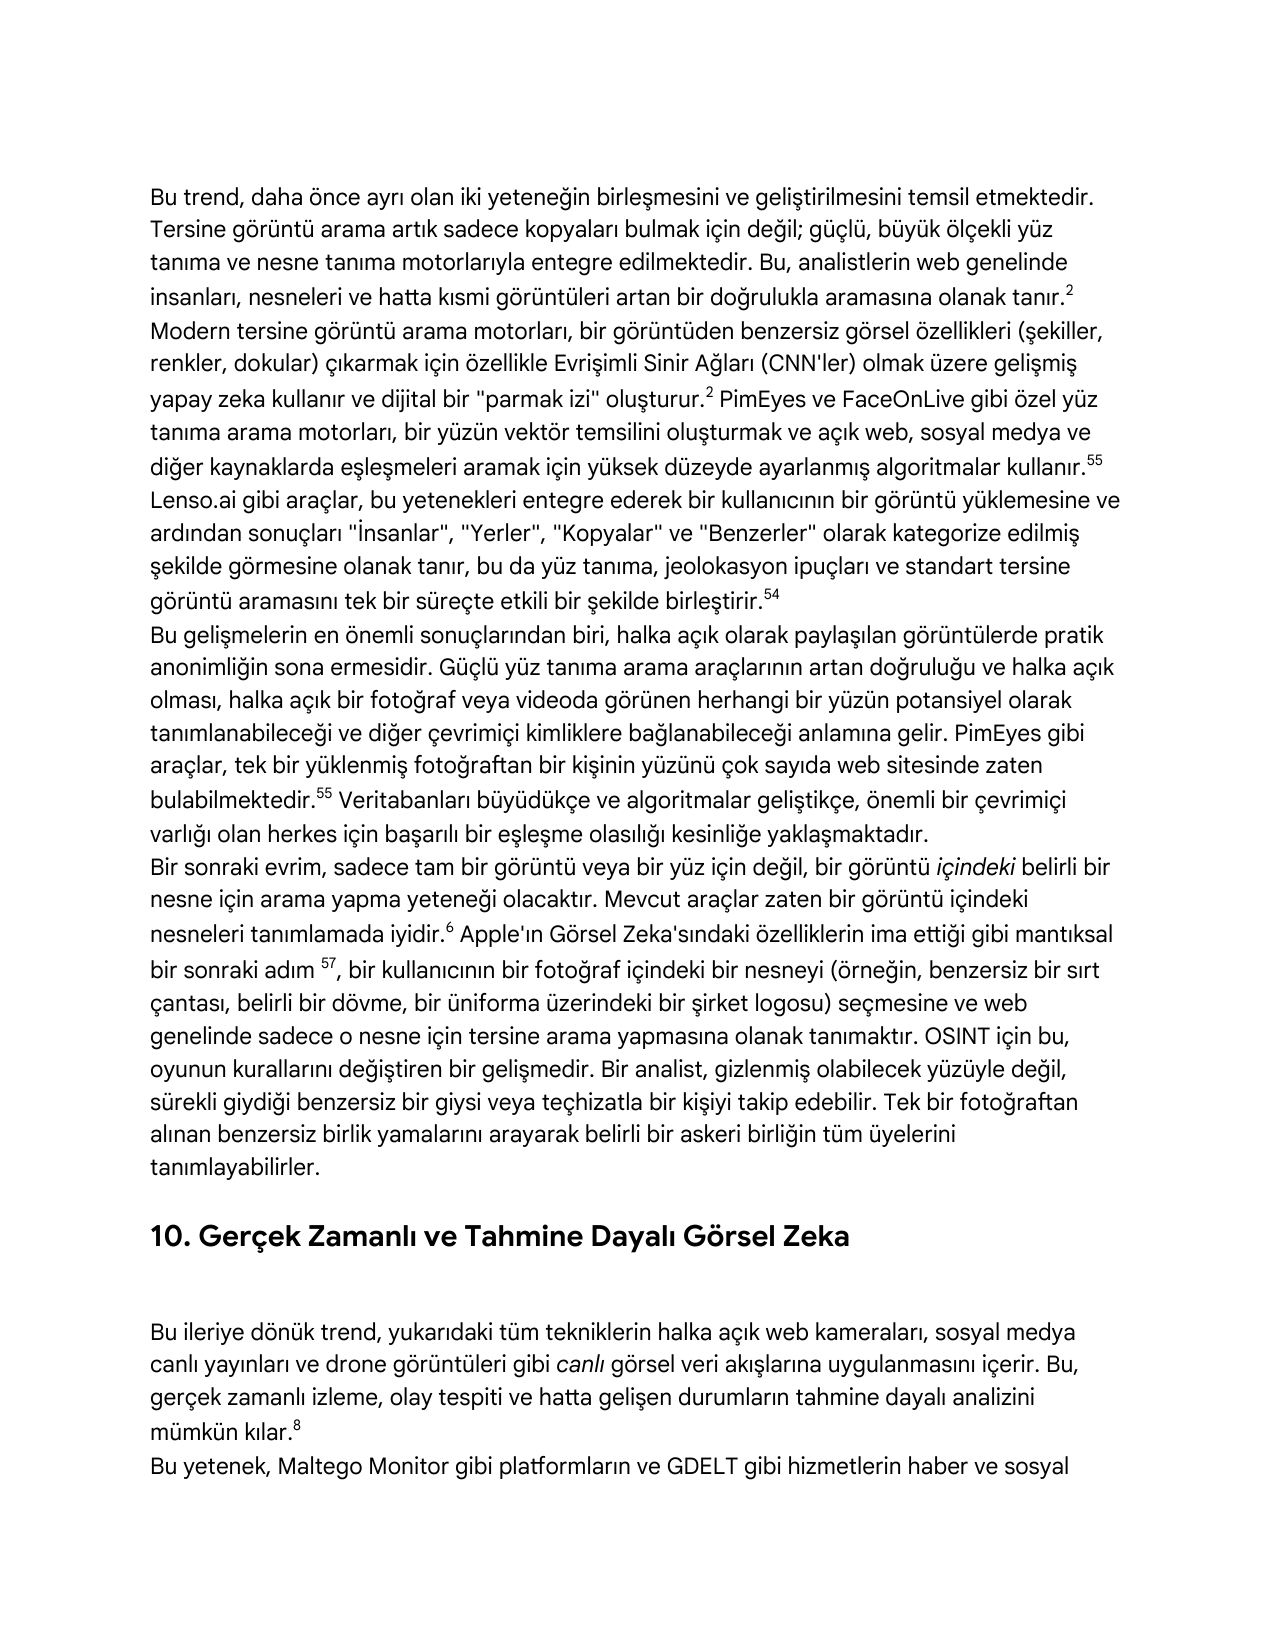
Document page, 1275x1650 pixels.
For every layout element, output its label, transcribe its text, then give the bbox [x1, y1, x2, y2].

text Bir sonraki evrim, sadece tam bir görüntü veya bir yüz için değil, bir görüntü içindeki belirli bir nesne için arama yapma yeteneği olacaktır. Mevcut araçlar zaten bir görüntü içindeki nesneleri tanımlamada iyidir.6 Apple'ın Görsel Zeka'sındaki özelliklerin ima ettiği gibi mantıksal bir sonraki adım 57, bir kullanıcının bir fotoğraf içindeki bir nesneyi (örneğin, benzersiz bir sırt çantası, belirli bir dövme, bir üniforma üzerindeki bir şirket logosu) seçmesine ve web genelinde sadece o nesne için tersine arama yapmasına olanak tanımaktır. OSINT için bu, oyunun kurallarını değiştiren bir gelişmedir. Bir analist, gizlenmiş olabilecek yüzüyle değil, sürekli giydiği benzersiz bir giysi veya teçhizatla bir kişiyi takip edebilir. Tek bir fotoğraftan alınan benzersiz birlik yamalarını arayarak belirli bir askeri birliğin tüm üyelerini tanımlayabilirler. [150, 853, 1125, 1182]
text Modern tersine görüntü arama motorları, bir görüntüden benzersiz görsel özellikleri (şekiller, renkler, dokular) çıkarmak için özellikle Evrişimli Sinir Ağları (CNN'ler) olmak üzere gelişmiş yapay zeka kullanır ve dijital bir "parmak izi" oluşturur.2 PimEyes ve FaceOnLive gibi özel yüz tanıma arama motorları, bir yüzün vektör temsilini oluşturmak ve açık web, sosyal medya ve diğer kaynaklarda eşleşmeleri aramak için yüksek düzeyde ayarlanmış algoritmalar kullanır.55 Lenso.ai gibi araçlar, bu yetenekleri entegre ederek bir kullanıcının bir görüntü yüklemesine ve ardından sonuçları "İnsanlar", "Yerler", "Kopyalar" ve "Benzerler" olarak kategorize edilmiş şekilde görmesine olanak tanır, bu da yüz tanıma, jeolokasyon ipuçları ve standart tersine görüntü aramasını tek bir süreçte etkili bir şekilde birleştirir.54 [150, 317, 1125, 616]
text Bu gelişmelerin en önemli sonuçlarından biri, halka açık olarak paylaşılan görüntülerde pratik anonimliğin sona ermesidir. Güçlü yüz tanıma arama araçlarının artan doğruluğu ve halka açık olması, halka açık bir fotoğraf veya videoda görünen herhangi bir yüzün potansiyel olarak tanımlanabileceği ve diğer çevrimiçi kimliklere bağlanabileceği anlamına gelir. PimEyes gibi araçlar, tek bir yüklenmiş fotoğraftan bir kişinin yüzünü çok sayıda web sitesinde zaten bulabilmektedir.55 Veritabanları büyüdükçe ve algoritmalar geliştikçe, önemli bir çevrimiçi varlığı olan herkes için başarılı bir eşleşme olasılığı kesinliğe yaklaşmaktadır. [150, 621, 1125, 849]
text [150, 1452, 1125, 1481]
text Bu trend, daha önce ayrı olan iki yeteneğin birleşmesini ve geliştirilmesini temsil etmektedir. Tersine görüntü arama artık sadece kopyaları bulmak için değil; güçlü, büyük ölçekli yüz tanıma ve nesne tanıma motorlarıyla entegre edilmektedir. Bu, analistlerin web genelinde insanları, nesneleri ve hatta kısmi görüntüleri artan bir doğrulukla aramasına olanak tanır.2 [150, 183, 1125, 313]
text Bu ileriye dönük trend, yukarıdaki tüm tekniklerin halka açık web kameraları, sosyal medya canlı yayınları ve drone görüntüleri gibi canlı görsel veri akışlarına uygulanmasını içerir. Bu, gerçek zamanlı izleme, olay tespiti ve hatta gelişen durumların tahmine dayalı analizini mümkün kılar.8 [150, 1318, 1125, 1448]
subtitle 10. Gerçek Zamanlı ve Tahmine Dayalı Görsel Zeka [150, 1219, 1125, 1255]
